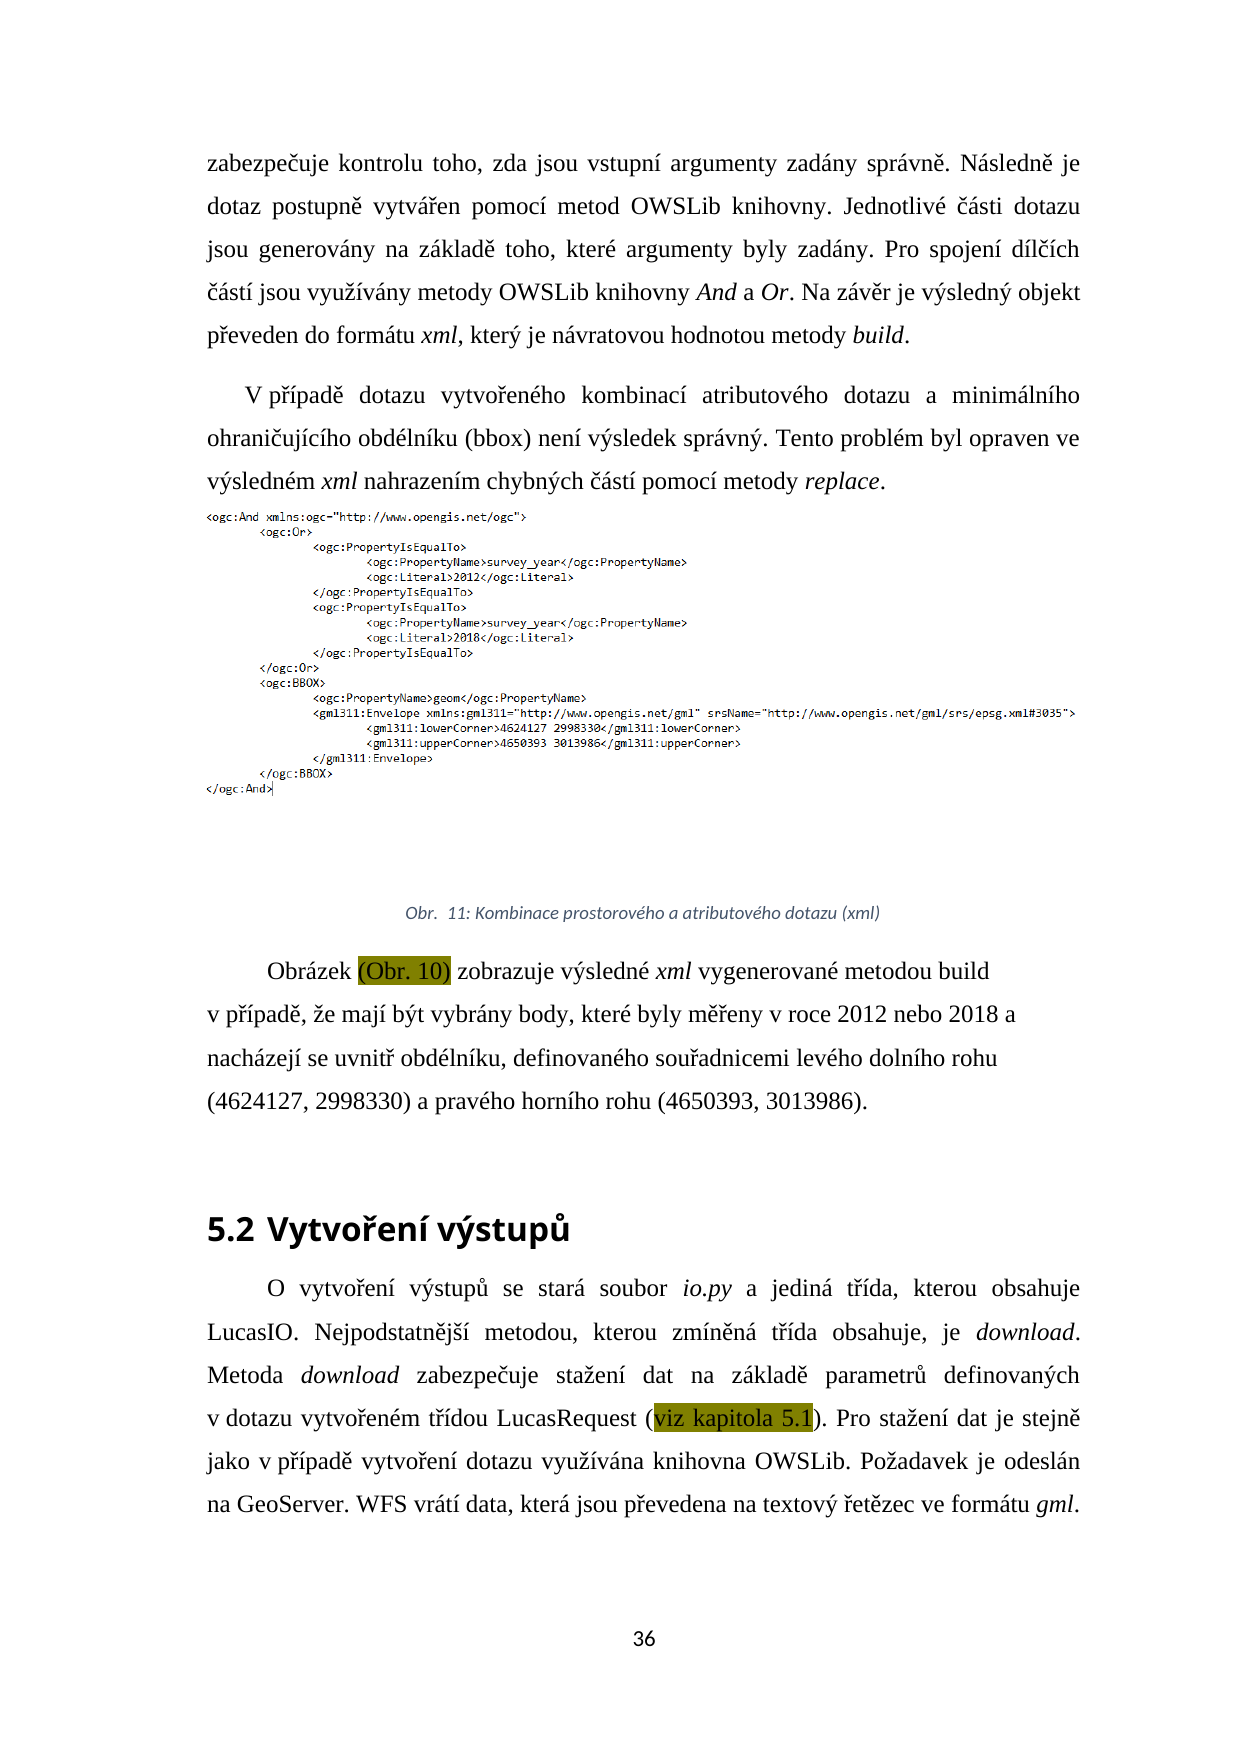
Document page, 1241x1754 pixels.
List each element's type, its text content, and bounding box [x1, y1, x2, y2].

picture [206, 512, 1081, 798]
text O vytvoření výstupů se stará soubor io.py a jediná třída, kterou obsahuje LucasIO. Nejpodstatnější metodou, kterou zmíněná třída obsahuje, je download. Metoda download zabezpečuje stažení dat na základě parametrů definovaných v dotazu vytvořeném třídou LucasRequest (viz kapitola 5.1). Pro stažení dat je stejně jako v případě vytvoření dotazu využívána knihovna OWSLib. Požadavek je odeslán na GeoServer. WFS vrátí data, která jsou převedena na textový řetězec ve formátu gml. [207, 1273, 1081, 1518]
text Obrázek (Obr. 10) zobrazuje výsledné xml vygenerované metodou build v případě, že mají být vybrány body, které byly měřeny v roce 2012 nebo 2018 a nacházejí se uvnitř obdélníku, definovaného souřadnicemi levého dolního rohu (4624127, 2998330) a pravého horního rohu (4650393, 3013986). [207, 956, 1081, 1114]
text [207, 148, 1081, 349]
subtitle Vytvoření výstupů [207, 1205, 1081, 1251]
text V případě dotazu vytvořeného kombinací atributového dotazu a minimálního ohraničujícího obdélníku (bbox) není výsledek správný. Tento problém byl opraven ve výsledném xml nahrazením chybných částí pomocí metody replace. [207, 380, 1081, 495]
text Obr. : Kombinace prostorového a atributového dotazu (xml) [207, 901, 1081, 924]
